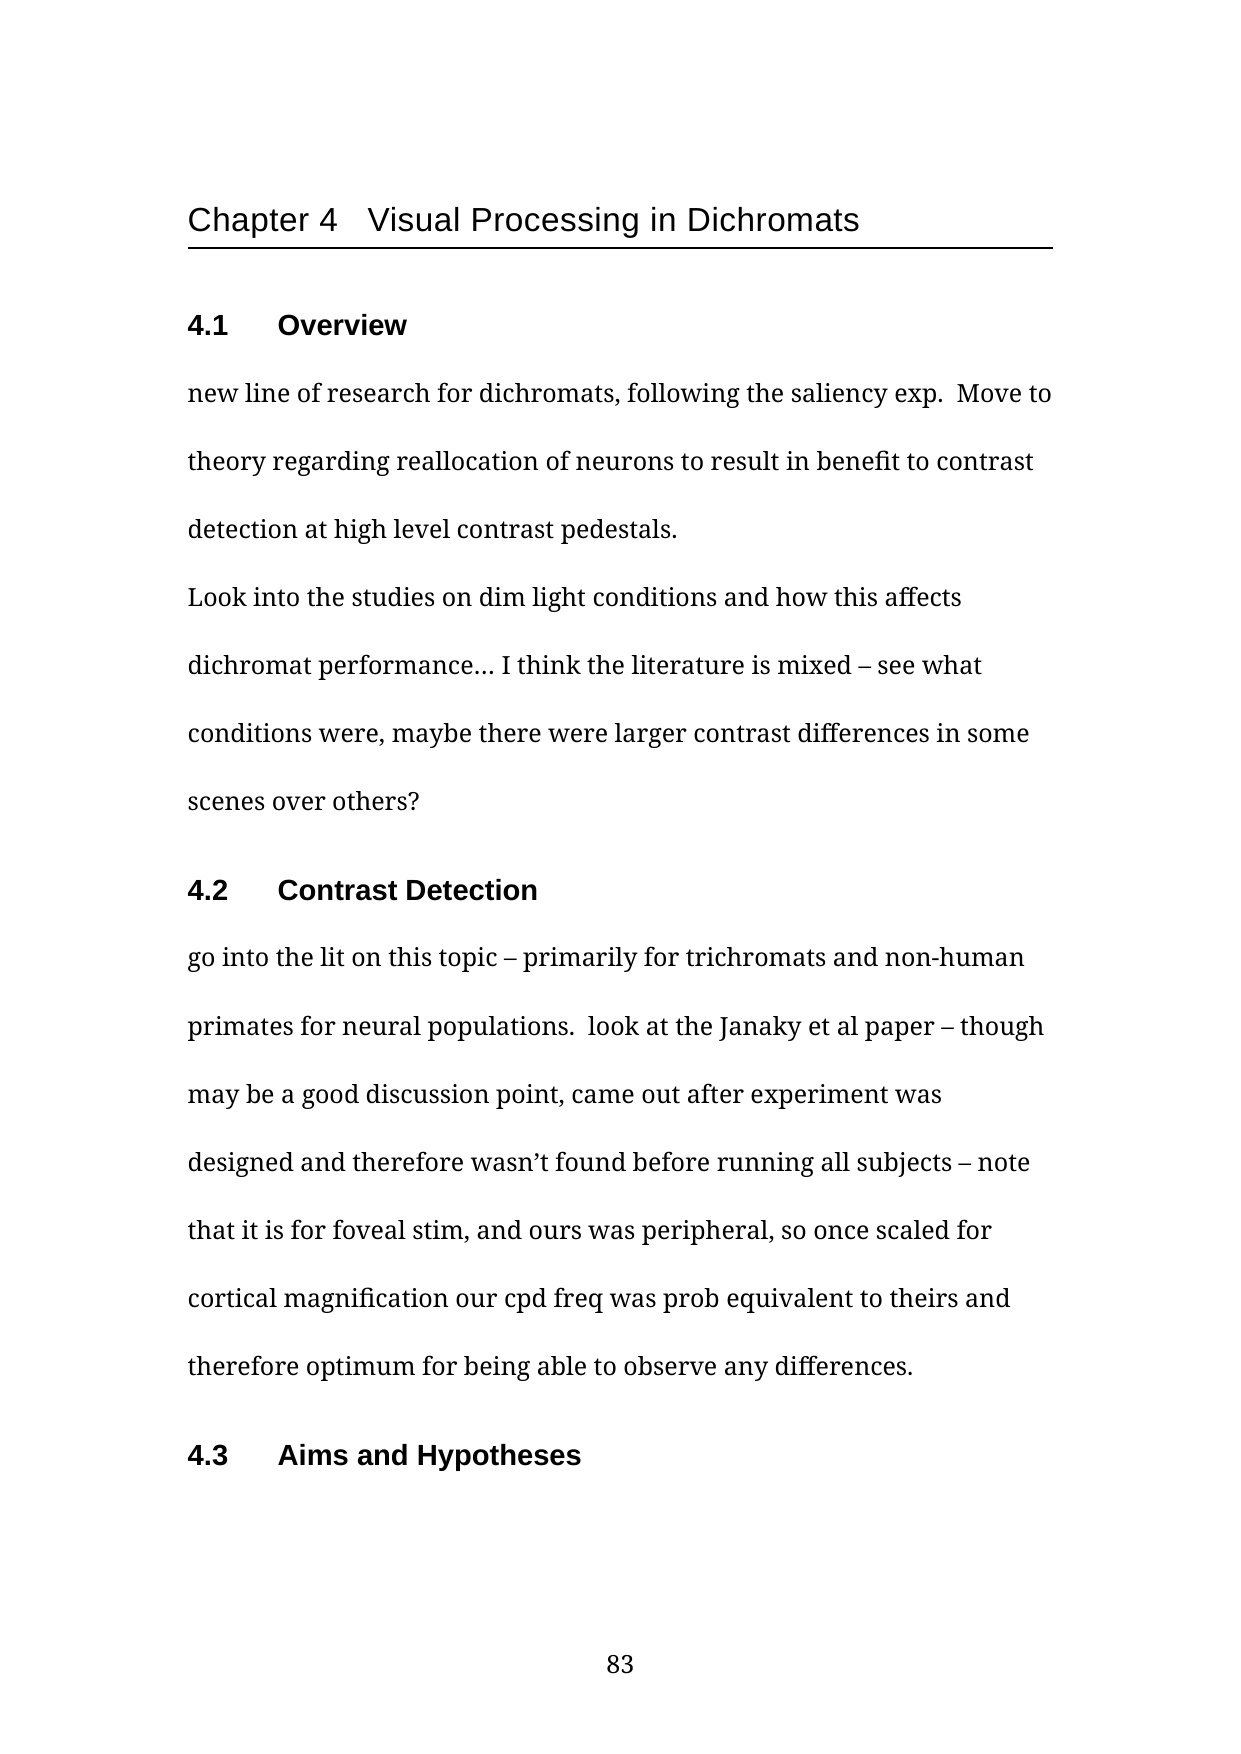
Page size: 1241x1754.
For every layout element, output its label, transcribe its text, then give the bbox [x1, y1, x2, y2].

subtitle Visual Processing in Dichromats [187, 200, 1053, 249]
text new line of research for dichromats, following the saliency exp. Move to theory regarding reallocation of neurons to result in benefit to contrast detection at high level contrast pedestals. [187, 375, 1053, 546]
subtitle Contrast Detection [187, 873, 1053, 906]
text go into the lit on this topic – primarily for trichromats and non-human primates for neural populations. look at the Janaky et al paper – though may be a good discussion point, came out after experiment was designed and therefore wasn’t found before running all subjects – note that it is for foveal stim, and ours was peripheral, so once scaled for cortical magnification our cpd freq was prob equivalent to theirs and therefore optimum for being able to observe any differences. [187, 940, 1053, 1383]
text Look into the studies on dim light conditions and how this affects dichromat performance… I think the literature is mixed – see what conditions were, maybe there were larger contrast differences in some scenes over others? [187, 579, 1053, 818]
subtitle Overview [187, 308, 1053, 342]
subtitle Aims and Hypotheses [187, 1438, 1053, 1471]
